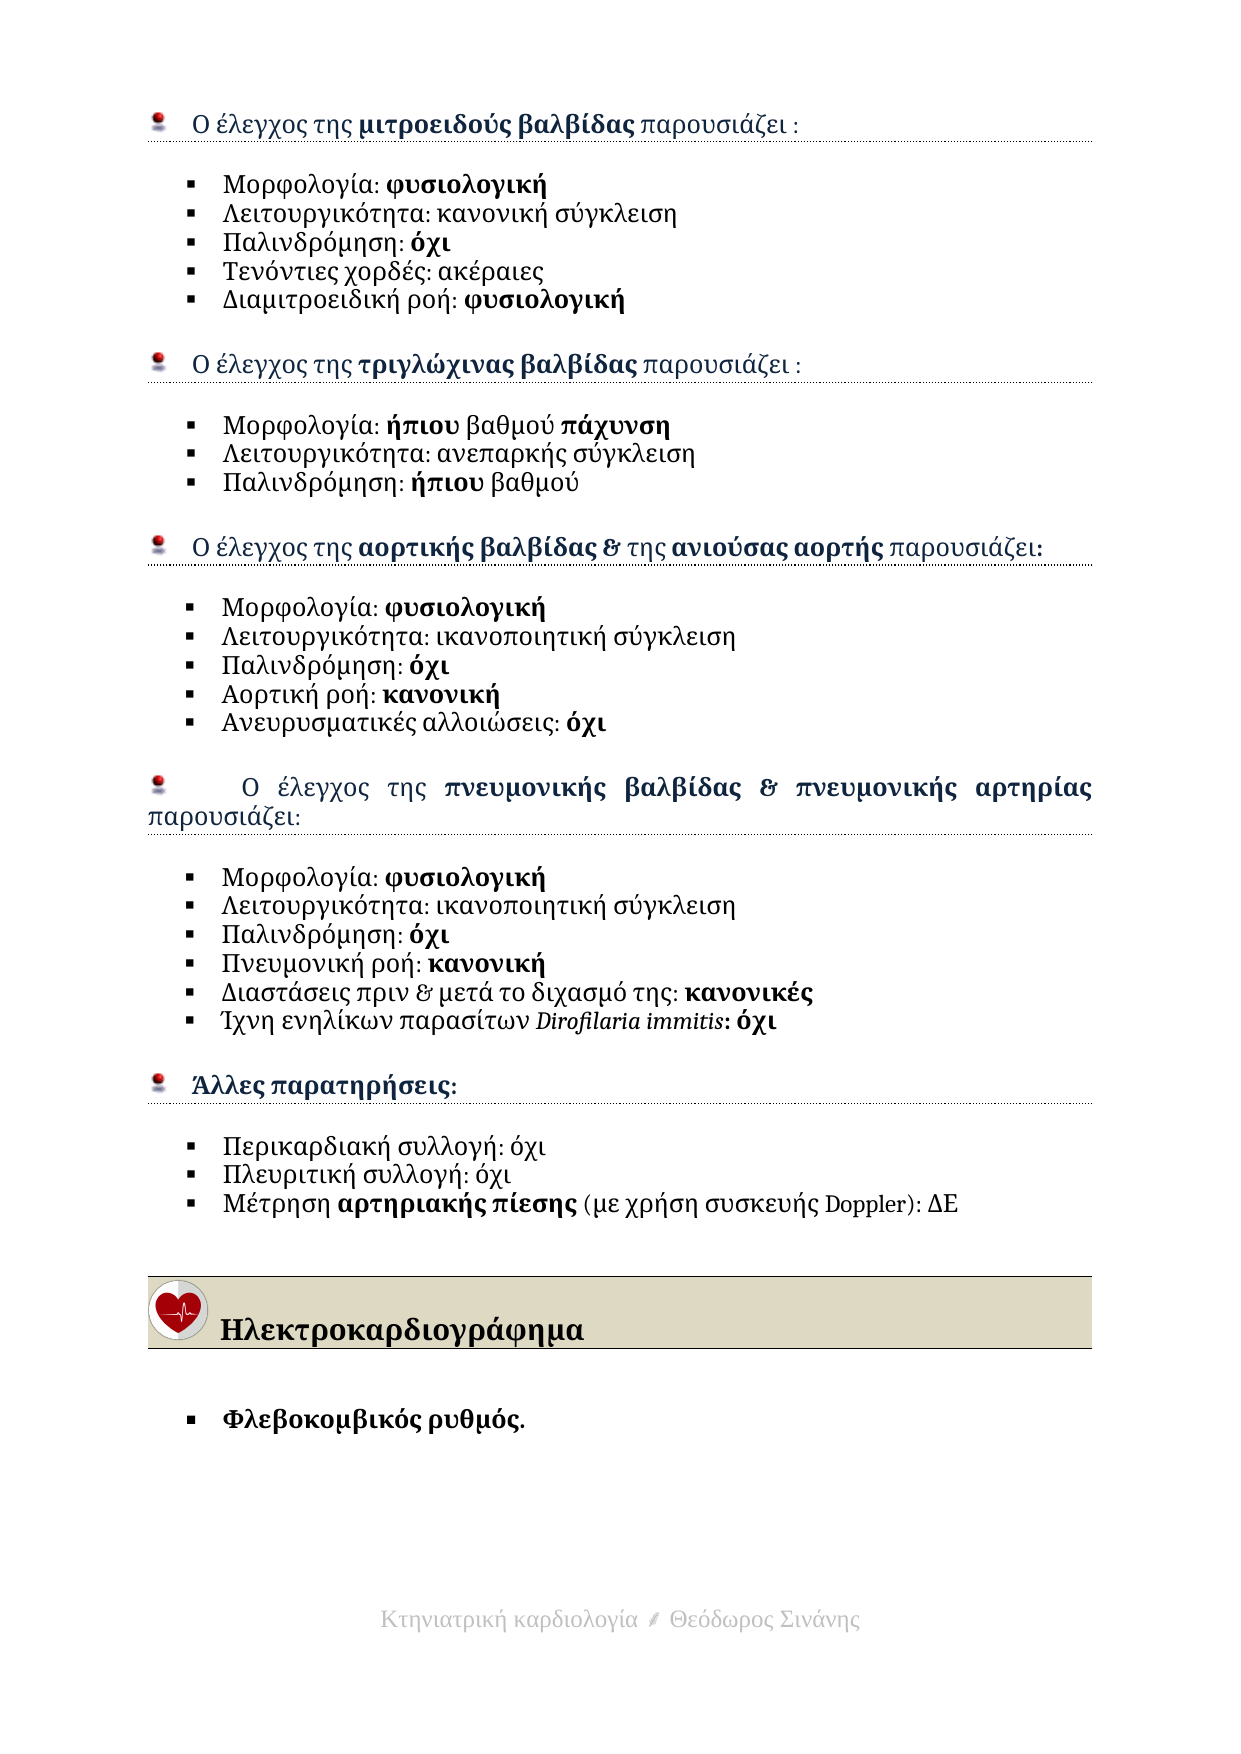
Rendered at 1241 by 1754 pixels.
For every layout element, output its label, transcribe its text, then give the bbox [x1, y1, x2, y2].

list Παλινδρόμηση: ήπιου βαθμού [185, 469, 1092, 498]
list Παλινδρόμηση: όχι [184, 921, 1092, 950]
list Φλεβοκομβικός ρυθμός. [185, 1406, 1092, 1435]
list Παλινδρόμηση: όχι [185, 229, 1092, 257]
list Ίχνη ενηλίκων παρασίτων Dirofilaria immitis: όχι [184, 1007, 1092, 1036]
list Παλινδρόμηση: όχι [184, 652, 1092, 681]
list Λειτουργικότητα: ικανοποιητική σύγκλειση [184, 892, 1092, 921]
list Τενόντιες χορδές: ακέραιες [185, 257, 1092, 286]
picture [147, 1279, 209, 1341]
list Ανευρυσματικές αλλοιώσεις: όχι [184, 709, 1092, 738]
list Αορτική ροή: κανονική [184, 681, 1092, 709]
list Περικαρδιακή συλλογή: όχι [185, 1132, 1092, 1161]
text Ο έλεγχος της πνευμονικής βαλβίδας & πνευμονικής αρτηρίας παρουσιάζει: [148, 767, 1092, 835]
list Λειτουργικότητα: ικανοποιητική σύγκλειση [184, 623, 1092, 652]
list Διαμιτροειδική ροή: φυσιολογική [185, 286, 1092, 315]
text Ο έλεγχος της τριγλώχινας βαλβίδας παρουσιάζει : [148, 344, 1092, 383]
list Μέτρηση αρτηριακής πίεσης (με χρήση συσκευής Doppler): ΔΕ [185, 1190, 1092, 1219]
list Λειτουργικότητα: κανονική σύγκλειση [185, 200, 1092, 229]
text Άλλες παρατηρήσεις: [148, 1065, 1092, 1104]
text Ο έλεγχος της μιτροειδούς βαλβίδας παρουσιάζει : [148, 103, 1092, 142]
picture [147, 526, 170, 557]
list Λειτουργικότητα: ανεπαρκής σύγκλειση [185, 440, 1092, 469]
picture [147, 1064, 170, 1095]
picture [147, 103, 170, 134]
list Μορφολογία: φυσιολογική [184, 594, 1092, 623]
list Πλευριτική συλλογή: όχι [185, 1161, 1092, 1190]
list Πνευμονική ροή: κανονική [184, 950, 1092, 978]
text Ηλεκτροκαρδιογράφημα [148, 1277, 1092, 1348]
list Μορφολογία: ήπιου βαθμού πάχυνση [185, 412, 1092, 440]
list Διαστάσεις πριν & μετά το διχασμό της: κανονικές [184, 978, 1092, 1007]
text Ο έλεγχος της αορτικής βαλβίδας & της ανιούσας αορτής παρουσιάζει: [148, 527, 1092, 566]
picture [147, 343, 170, 374]
list Μορφολογία: φυσιολογική [185, 171, 1092, 200]
picture [147, 766, 170, 797]
list Μορφολογία: φυσιολογική [184, 863, 1092, 892]
